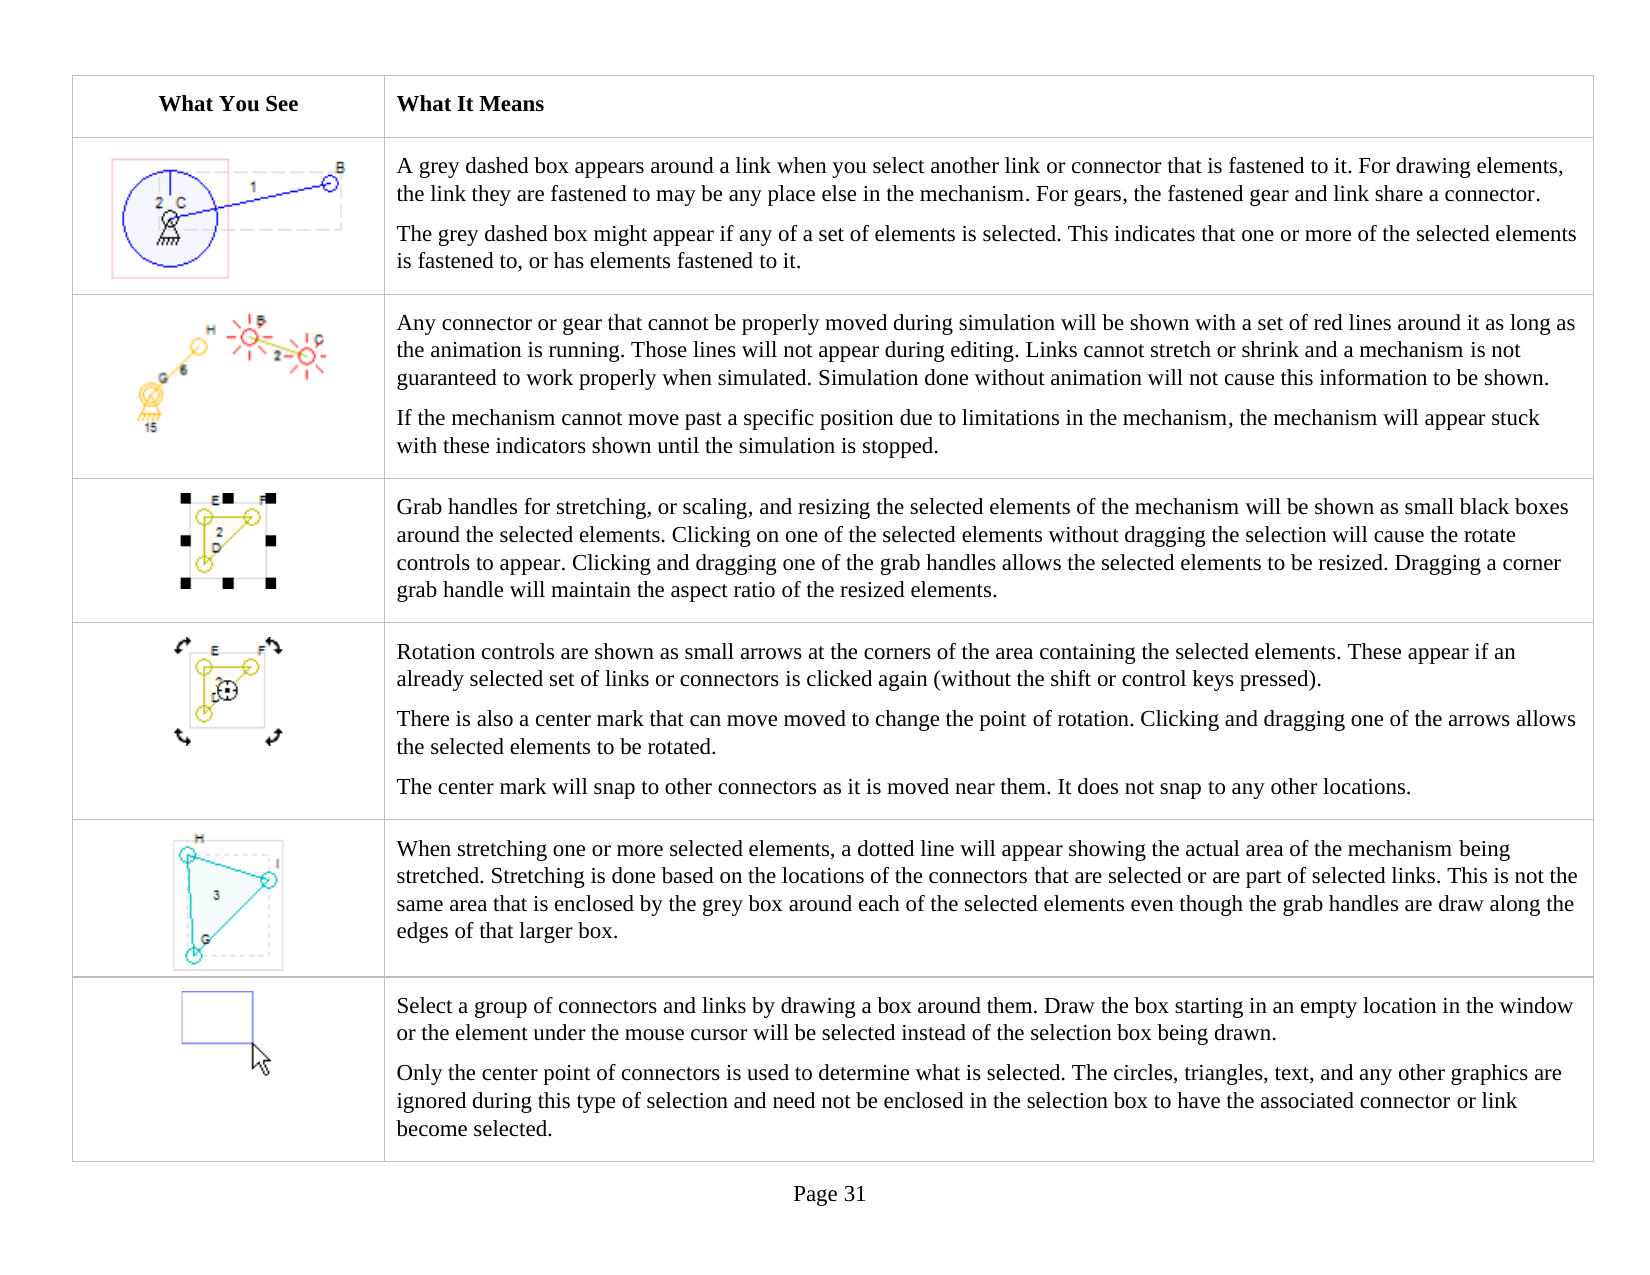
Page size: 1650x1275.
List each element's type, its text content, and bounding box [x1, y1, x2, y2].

picture [130, 308, 327, 434]
picture [180, 493, 277, 589]
table_cell When stretching one or more selected elements, a dotted line will appear showing the actual area of the mechanism being stretched. Stretching is done based on the locations of the connectors that are selected or are part of selected links. This is not the same area that is enclosed by the grey box around each of the selected elements even though the grab handles are draw along the edges of that larger box. [385, 820, 1593, 976]
table_header What You See [73, 76, 384, 137]
table_cell Select a group of connectors and links by drawing a box around them. Draw the box starting in an empty location in the window or the element under the mouse cursor will be selected instead of the selection box being drawn. Only the center point of connectors is used to determine what is selected. The circles, triangles, text, and any other graphics are ignored during this type of selection and need not be enclosed in the selection box to have the associated connector or link become selected. [385, 978, 1593, 1161]
picture [173, 834, 284, 971]
picture [181, 991, 276, 1078]
table_cell [73, 138, 384, 293]
table_cell [73, 978, 384, 1161]
table_cell A grey dashed box appears around a link when you select another link or connector that is fastened to it. For drawing elements, the link they are fastened to may be any place else in the mechanism. For gears, the fastened gear and link share a connector. The grey dashed box might appear if any of a set of elements is selected. This indicates that one or more of the selected elements is fastened to, or has elements fastened to it. [385, 138, 1593, 293]
picture [107, 151, 350, 287]
table_cell [73, 479, 384, 622]
table_cell [73, 295, 384, 478]
picture [174, 637, 283, 746]
table_cell [73, 820, 384, 976]
table_cell [73, 623, 384, 819]
table_cell Rotation controls are shown as small arrows at the corners of the area containing the selected elements. These appear if an already selected set of links or connectors is clicked again (without the shift or control keys pressed). There is also a center mark that can move moved to change the point of rotation. Clicking and dragging one of the arrows allows the selected elements to be rotated. The center mark will snap to other connectors as it is moved near them. It does not snap to any other locations. [385, 623, 1593, 819]
table_cell Grab handles for stretching, or scaling, and resizing the selected elements of the mechanism will be shown as small black boxes around the selected elements. Clicking on one of the selected elements without dragging the selection will cause the rotate controls to appear. Clicking and dragging one of the grab handles allows the selected elements to be resized. Dragging a corner grab handle will maintain the aspect ratio of the resized elements. [385, 479, 1593, 622]
table_cell Any connector or gear that cannot be properly moved during simulation will be shown with a set of red lines around it as long as the animation is running. Those lines will not appear during editing. Links cannot stretch or shrink and a mechanism is not guaranteed to work properly when simulated. Simulation done without animation will not cause this information to be shown. If the mechanism cannot move past a specific position due to limitations in the mechanism, the mechanism will appear stuck with these indicators shown until the simulation is stopped. [385, 295, 1593, 478]
table_header What It Means [385, 76, 1593, 137]
